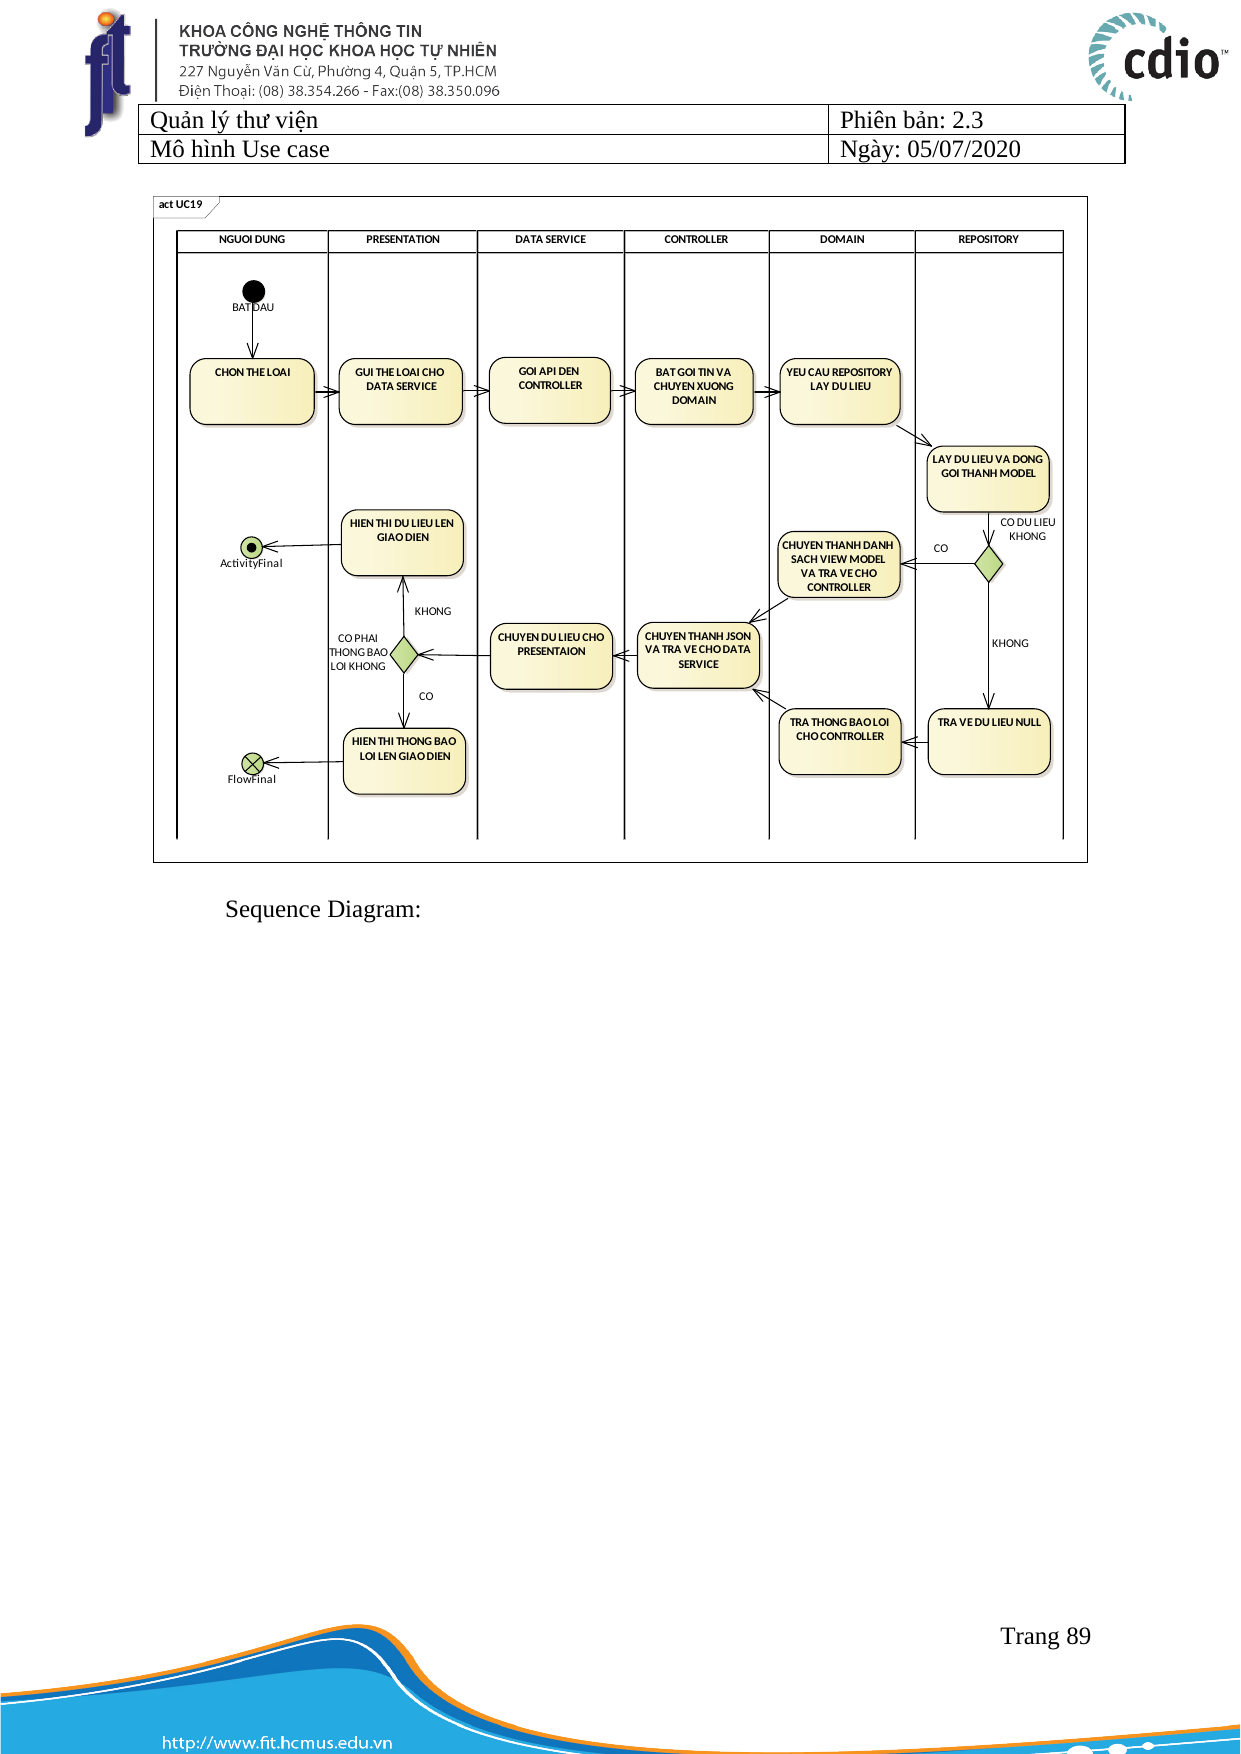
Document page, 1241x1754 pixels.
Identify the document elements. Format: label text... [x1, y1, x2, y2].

picture [139, 105, 828, 134]
picture [829, 105, 1124, 134]
picture [139, 135, 828, 161]
picture [0, 1621, 1241, 1754]
picture [61, 1, 1241, 161]
picture [829, 135, 1124, 161]
text Sequence Diagram: [225, 894, 1090, 923]
